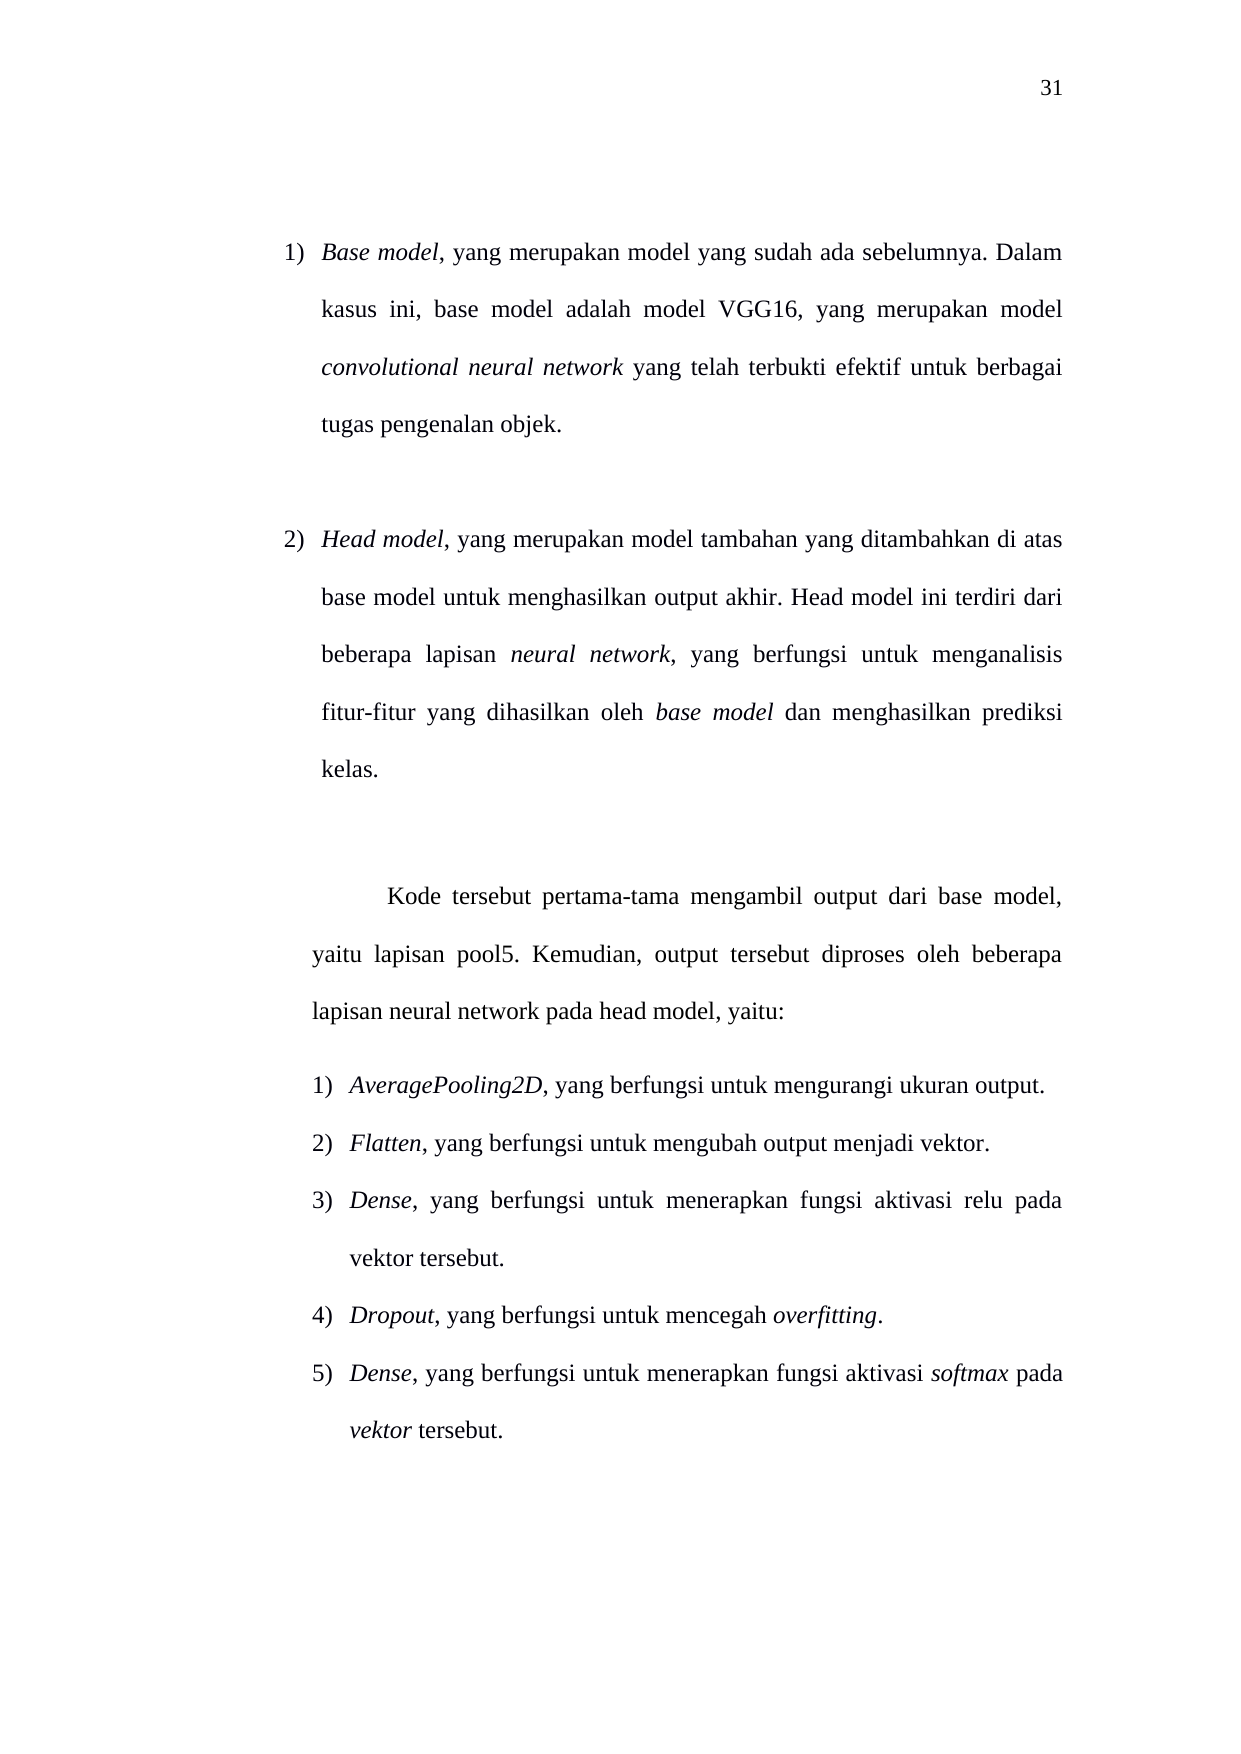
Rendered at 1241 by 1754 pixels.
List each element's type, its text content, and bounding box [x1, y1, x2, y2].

list AveragePooling2D, yang berfungsi untuk mengurangi ukuran output. [312, 1070, 1063, 1099]
list Dense, yang berfungsi untuk menerapkan fungsi aktivasi softmax pada vektor tersebut. [312, 1358, 1063, 1444]
list Head model, yang merupakan model tambahan yang ditambahkan di atas base model untuk menghasilkan output akhir. Head model ini terdiri dari beberapa lapisan neural network, yang berfungsi untuk menganalisis fitur-fitur yang dihasilkan oleh base model dan menghasilkan prediksi kelas. [284, 524, 1063, 783]
text Kode tersebut pertama-tama mengambil output dari base model, yaitu lapisan pool5. Kemudian, output tersebut diproses oleh beberapa lapisan neural network pada head model, yaitu: [312, 881, 1063, 1025]
list Flatten, yang berfungsi untuk mengubah output menjadi vektor. [312, 1128, 1063, 1157]
list Dropout, yang berfungsi untuk mencegah overfitting. [312, 1300, 1063, 1329]
list Dense, yang berfungsi untuk menerapkan fungsi aktivasi relu pada vektor tersebut. [312, 1185, 1063, 1272]
list Base model, yang merupakan model yang sudah ada sebelumnya. Dalam kasus ini, base model adalah model VGG16, yang merupakan model convolutional neural network yang telah terbukti efektif untuk berbagai tugas pengenalan objek. [284, 237, 1063, 438]
